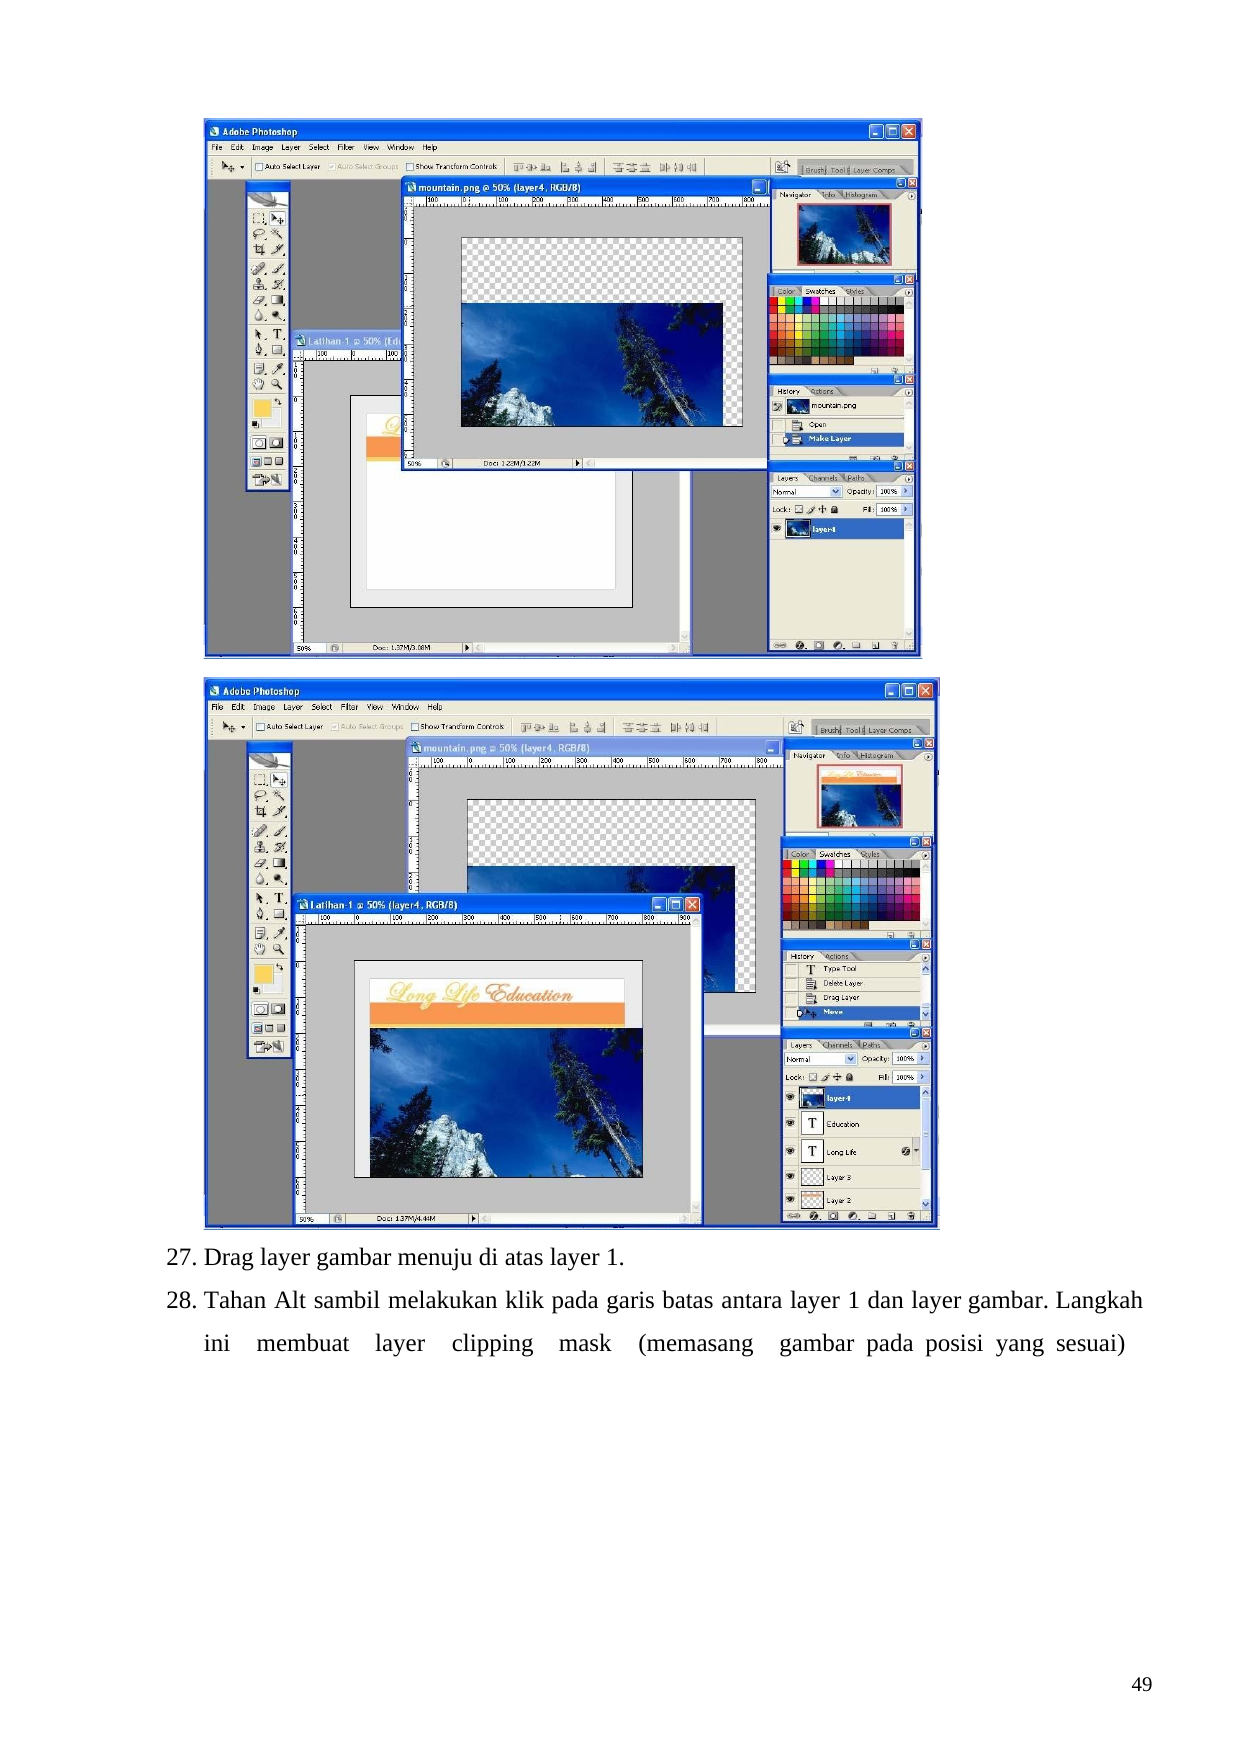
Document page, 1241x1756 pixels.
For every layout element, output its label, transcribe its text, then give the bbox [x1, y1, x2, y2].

picture [203, 677, 940, 1230]
picture [203, 118, 923, 659]
list Tahan Alt sambil melakukan klik pada garis batas antara layer 1 dan layer gambar. Langkah ini membuat layer clipping mask (memasang gambar pada posisi yang sesuai) [166, 1285, 1152, 1357]
text 49 [77, 1672, 1152, 1696]
